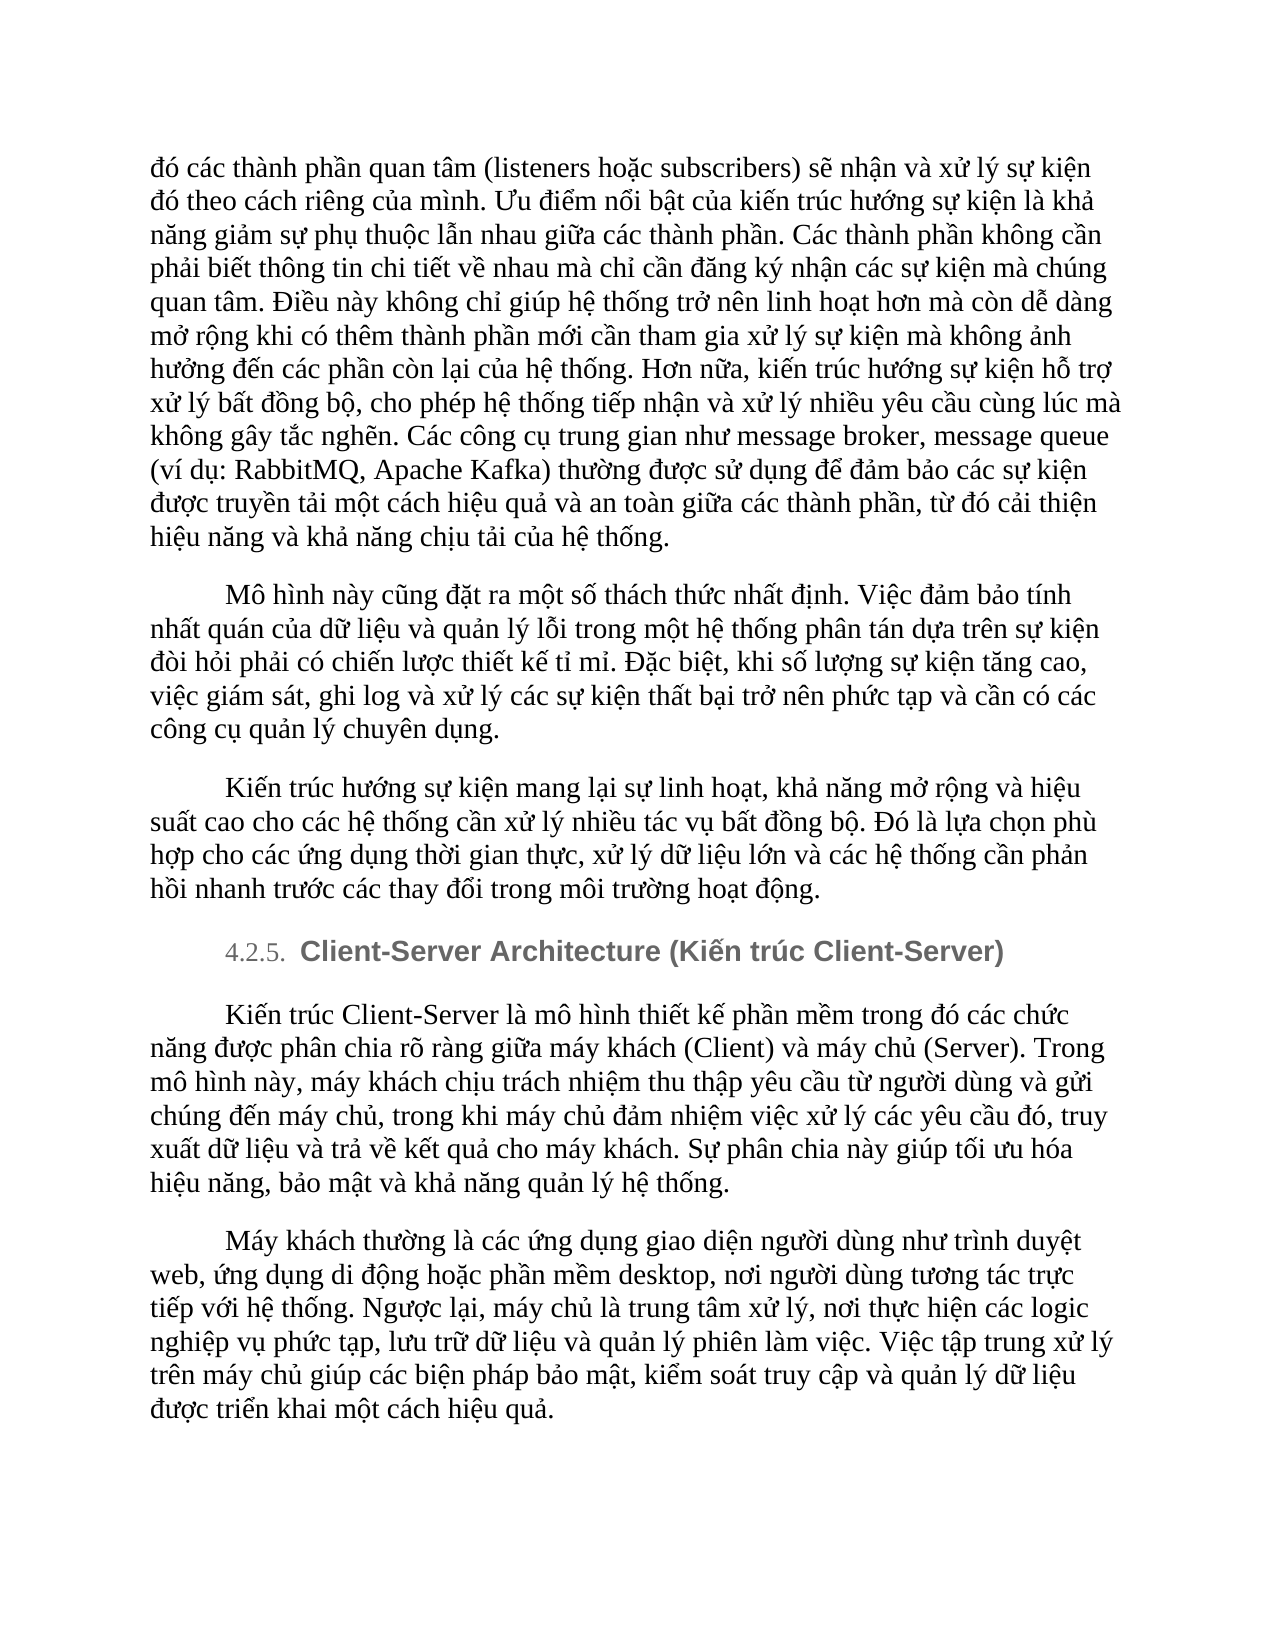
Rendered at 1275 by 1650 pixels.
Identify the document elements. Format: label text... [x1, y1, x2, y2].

text Kiến trúc Client-Server là mô hình thiết kế phần mềm trong đó các chức năng được phân chia rõ ràng giữa máy khách (Client) và máy chủ (Server). Trong mô hình này, máy khách chịu trách nhiệm thu thập yêu cầu từ người dùng và gửi chúng đến máy chủ, trong khi máy chủ đảm nhiệm việc xử lý các yêu cầu đó, truy xuất dữ liệu và trả về kết quả cho máy khách. Sự phân chia này giúp tối ưu hóa hiệu năng, bảo mật và khả năng quản lý hệ thống. [150, 997, 1125, 1198]
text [150, 150, 1125, 552]
text Máy khách thường là các ứng dụng giao diện người dùng như trình duyệt web, ứng dụng di động hoặc phần mềm desktop, nơi người dùng tương tác trực tiếp với hệ thống. Ngược lại, máy chủ là trung tâm xử lý, nơi thực hiện các logic nghiệp vụ phức tạp, lưu trữ dữ liệu và quản lý phiên làm việc. Việc tập trung xử lý trên máy chủ giúp các biện pháp bảo mật, kiểm soát truy cập và quản lý dữ liệu được triển khai một cách hiệu quả. [150, 1223, 1125, 1424]
text Mô hình này cũng đặt ra một số thách thức nhất định. Việc đảm bảo tính nhất quán của dữ liệu và quản lý lỗi trong một hệ thống phân tán dựa trên sự kiện đòi hỏi phải có chiến lược thiết kế tỉ mỉ. Đặc biệt, khi số lượng sự kiện tăng cao, việc giám sát, ghi log và xử lý các sự kiện thất bại trở nên phức tạp và cần có các công cụ quản lý chuyên dụng. [150, 577, 1125, 745]
subtitle Client-Server Architecture (Kiến trúc Client-Server) [225, 933, 1125, 967]
text Kiến trúc hướng sự kiện mang lại sự linh hoạt, khả năng mở rộng và hiệu suất cao cho các hệ thống cần xử lý nhiều tác vụ bất đồng bộ. Đó là lựa chọn phù hợp cho các ứng dụng thời gian thực, xử lý dữ liệu lớn và các hệ thống cần phản hồi nhanh trước các thay đổi trong môi trường hoạt động. [150, 770, 1125, 904]
